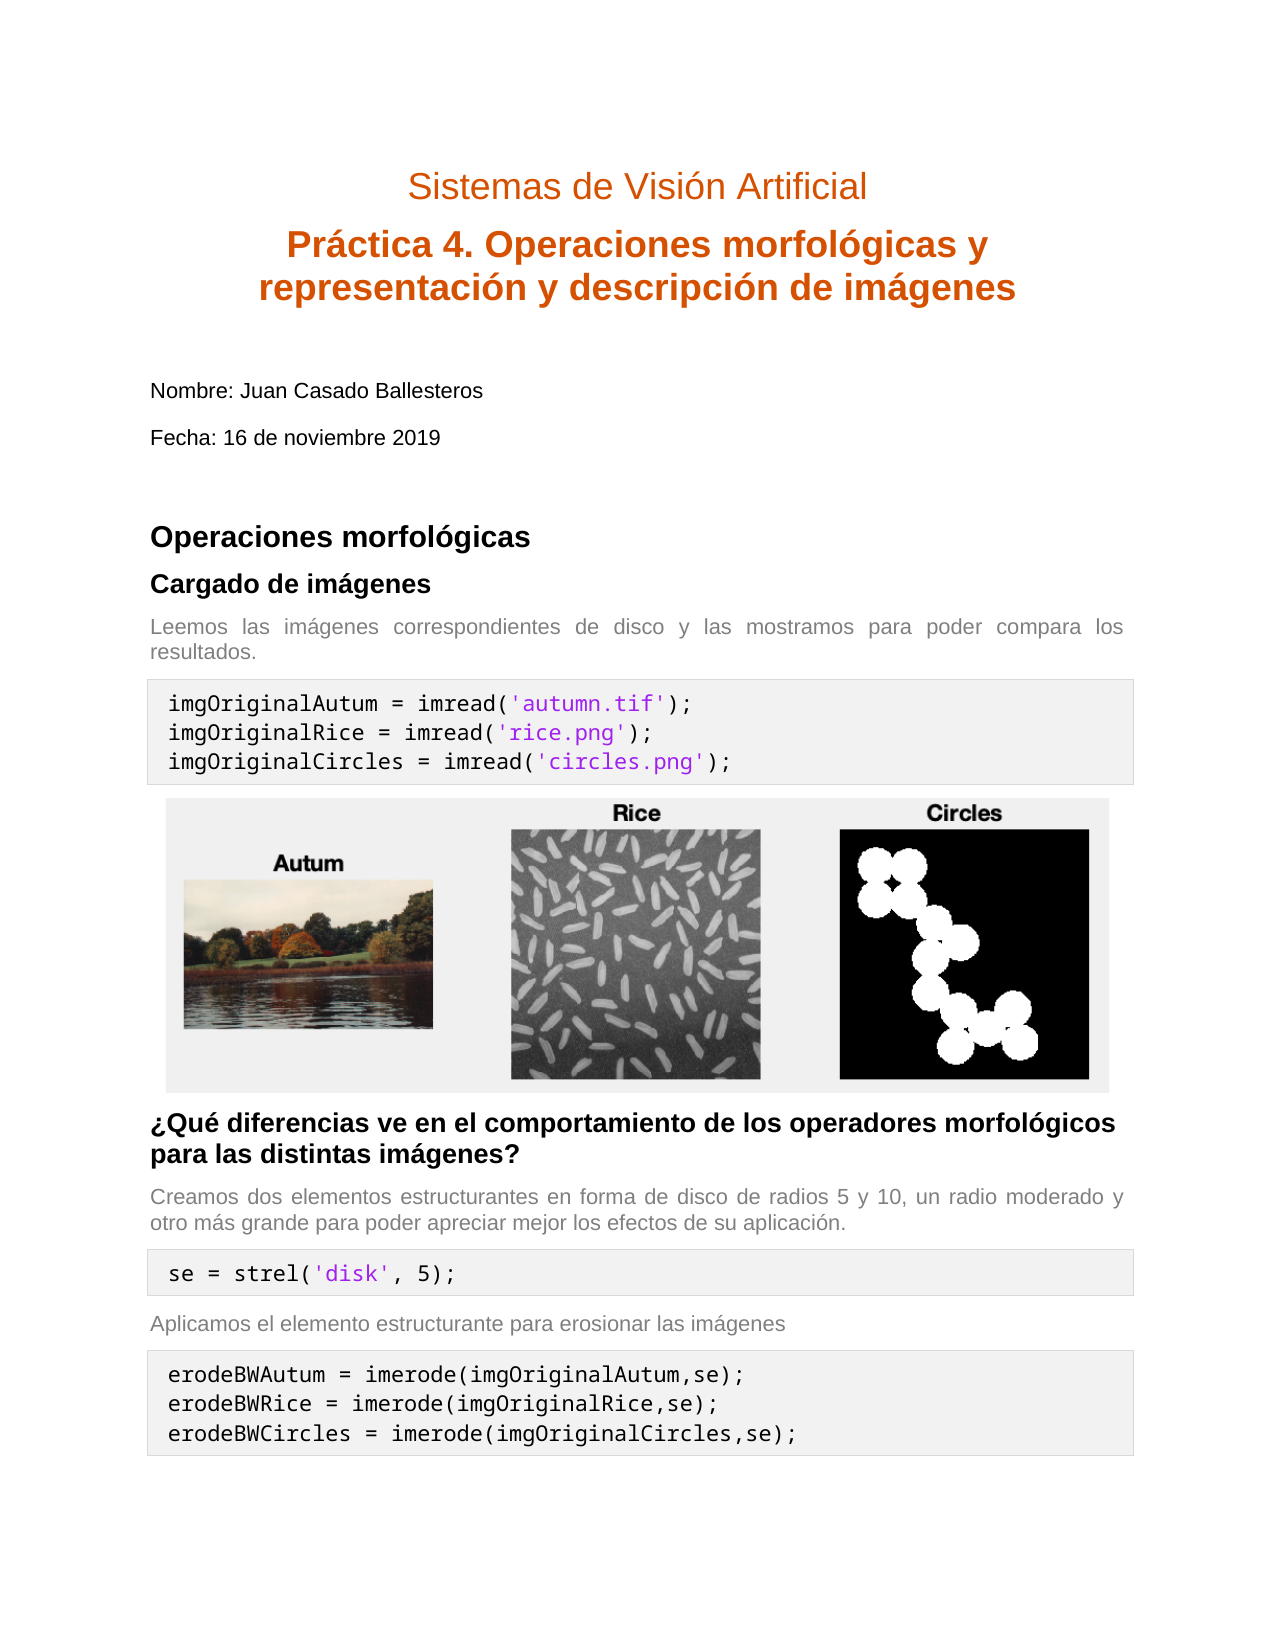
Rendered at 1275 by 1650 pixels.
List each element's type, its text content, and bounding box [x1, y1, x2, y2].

text Leemos las imágenes correspondientes de disco y las mostramos para poder compara los resultados. [150, 614, 1125, 664]
title Sistemas de Visión Artificial [150, 164, 1125, 208]
text erodeBWAutum = imerode(imgOriginalAutum,se); [148, 1351, 1133, 1379]
text Fecha: 16 de noviembre 2019 [150, 424, 1125, 450]
text se = strel('disk', 5); [148, 1250, 1133, 1295]
title Práctica 4. Operaciones morfológicas y representación y descripción de imágenes [150, 222, 1125, 308]
subtitle Cargado de imágenes [150, 568, 1125, 599]
text Aplicamos el elemento estructurante para erosionar las imágenes [150, 1311, 1125, 1336]
text imgOriginalAutum = imread('autumn.tif'); [148, 680, 1133, 708]
subtitle ¿Qué diferencias ve en el comportamiento de los operadores morfológicos para las distintas imágenes? [150, 1107, 1125, 1169]
picture [165, 798, 1110, 1093]
text imgOriginalRice = imread('rice.png'); [148, 708, 1133, 737]
text erodeBWCircles = imerode(imgOriginalCircles,se); [148, 1409, 1133, 1455]
text Creamos dos elementos estructurantes en forma de disco de radios 5 y 10, un radio moderado y otro más grande para poder apreciar mejor los efectos de su aplicación. [150, 1184, 1125, 1234]
subtitle Operaciones morfológicas [150, 519, 1125, 553]
text erodeBWRice = imerode(imgOriginalRice,se); [148, 1379, 1133, 1409]
text Nombre: Juan Casado Ballesteros [150, 377, 1125, 403]
text imgOriginalCircles = imread('circles.png'); [148, 737, 1133, 784]
